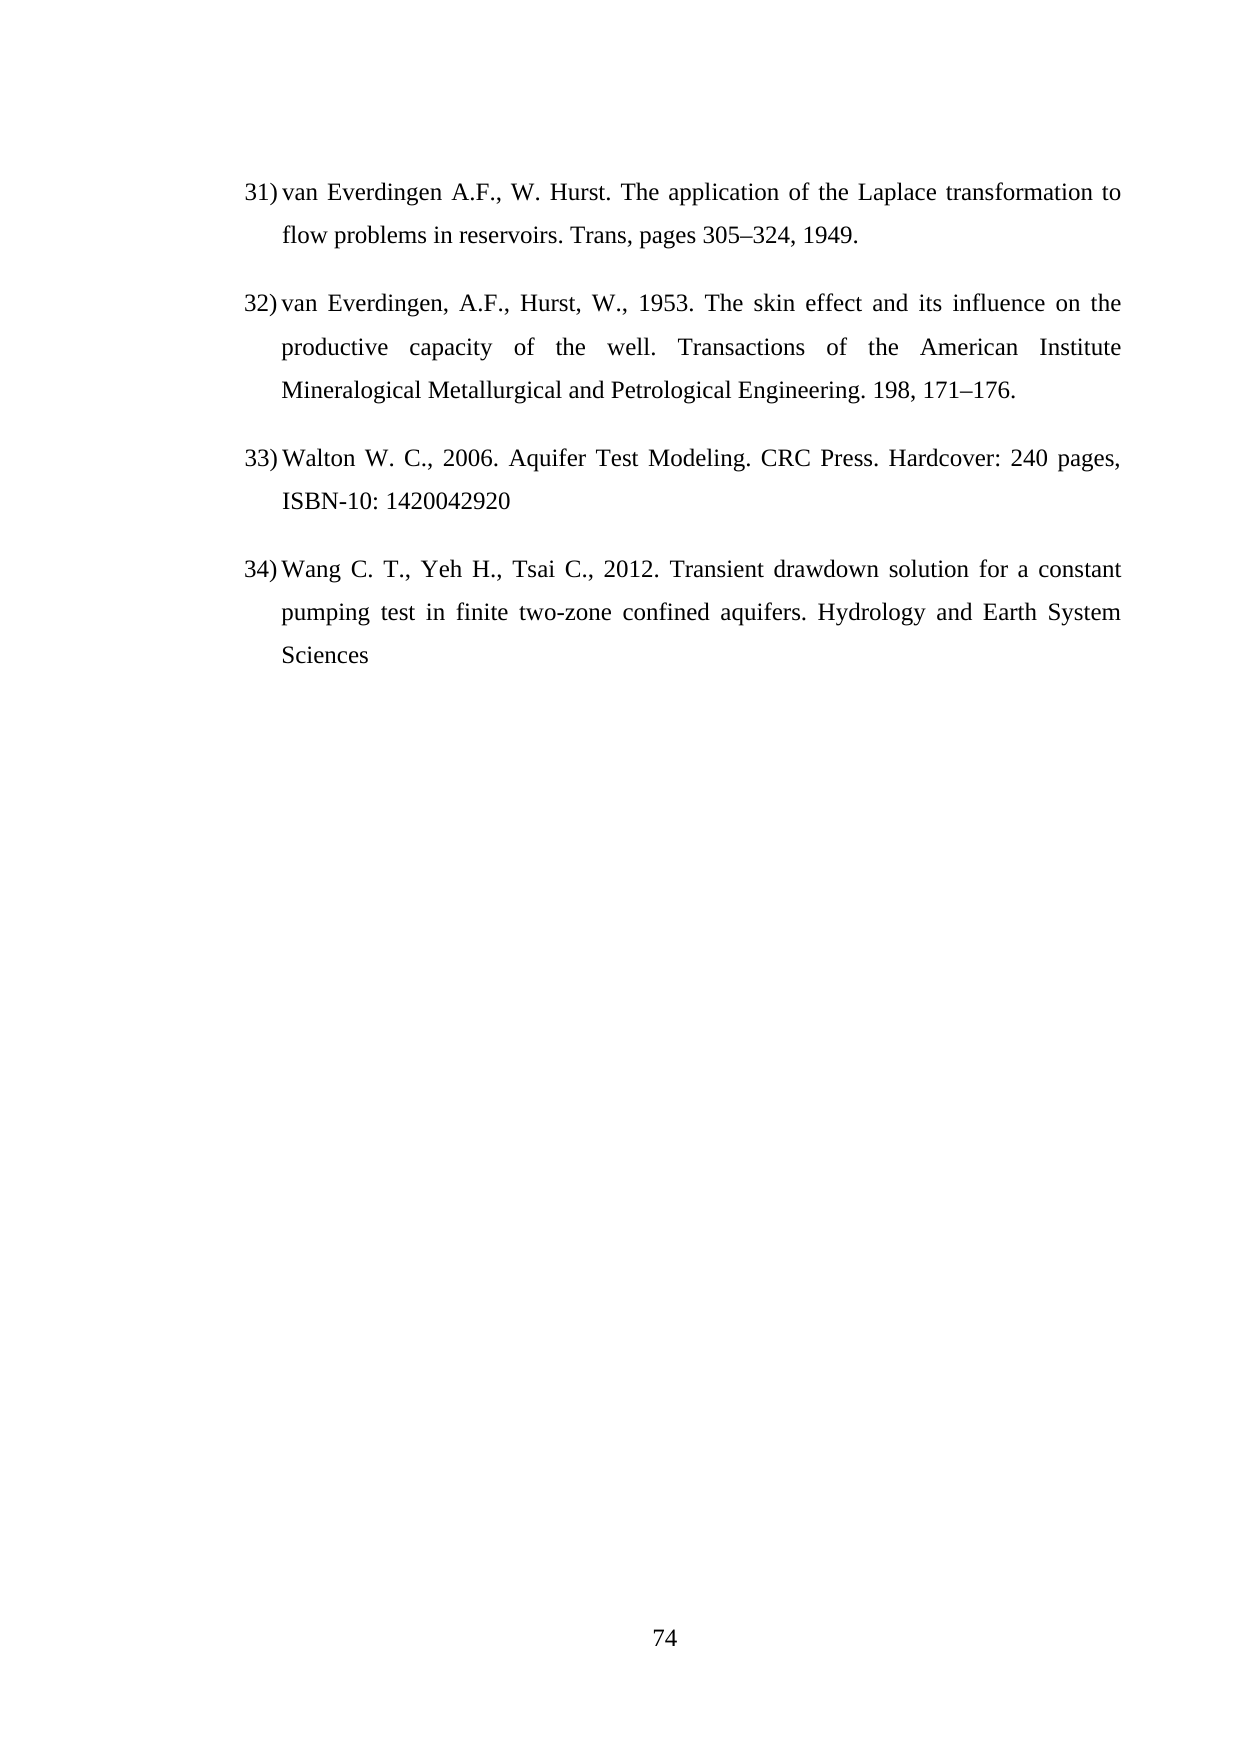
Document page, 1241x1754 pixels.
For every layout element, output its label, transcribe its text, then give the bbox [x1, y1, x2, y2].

list Walton W. C., 2006. Aquifer Test Modeling. CRC Press. Hardcover: 240 pages, ISBN-10: 1420042920 [244, 443, 1122, 515]
list van Everdingen A.F., W. Hurst. The application of the Laplace transformation to flow problems in reservoirs. Trans, pages 305–324, 1949. [244, 177, 1122, 249]
list van Everdingen, A.F., Hurst, W., 1953. The skin effect and its influence on the productive capacity of the well. Transactions of the American Institute Mineralogical Metallurgical and Petrological Engineering. 198, 171–176. [244, 288, 1122, 403]
list Wang C. T., Yeh H., Tsai C., 2012. Transient drawdown solution for a constant pumping test in finite two-zone confined aquifers. Hydrology and Earth System Sciences [244, 554, 1122, 669]
